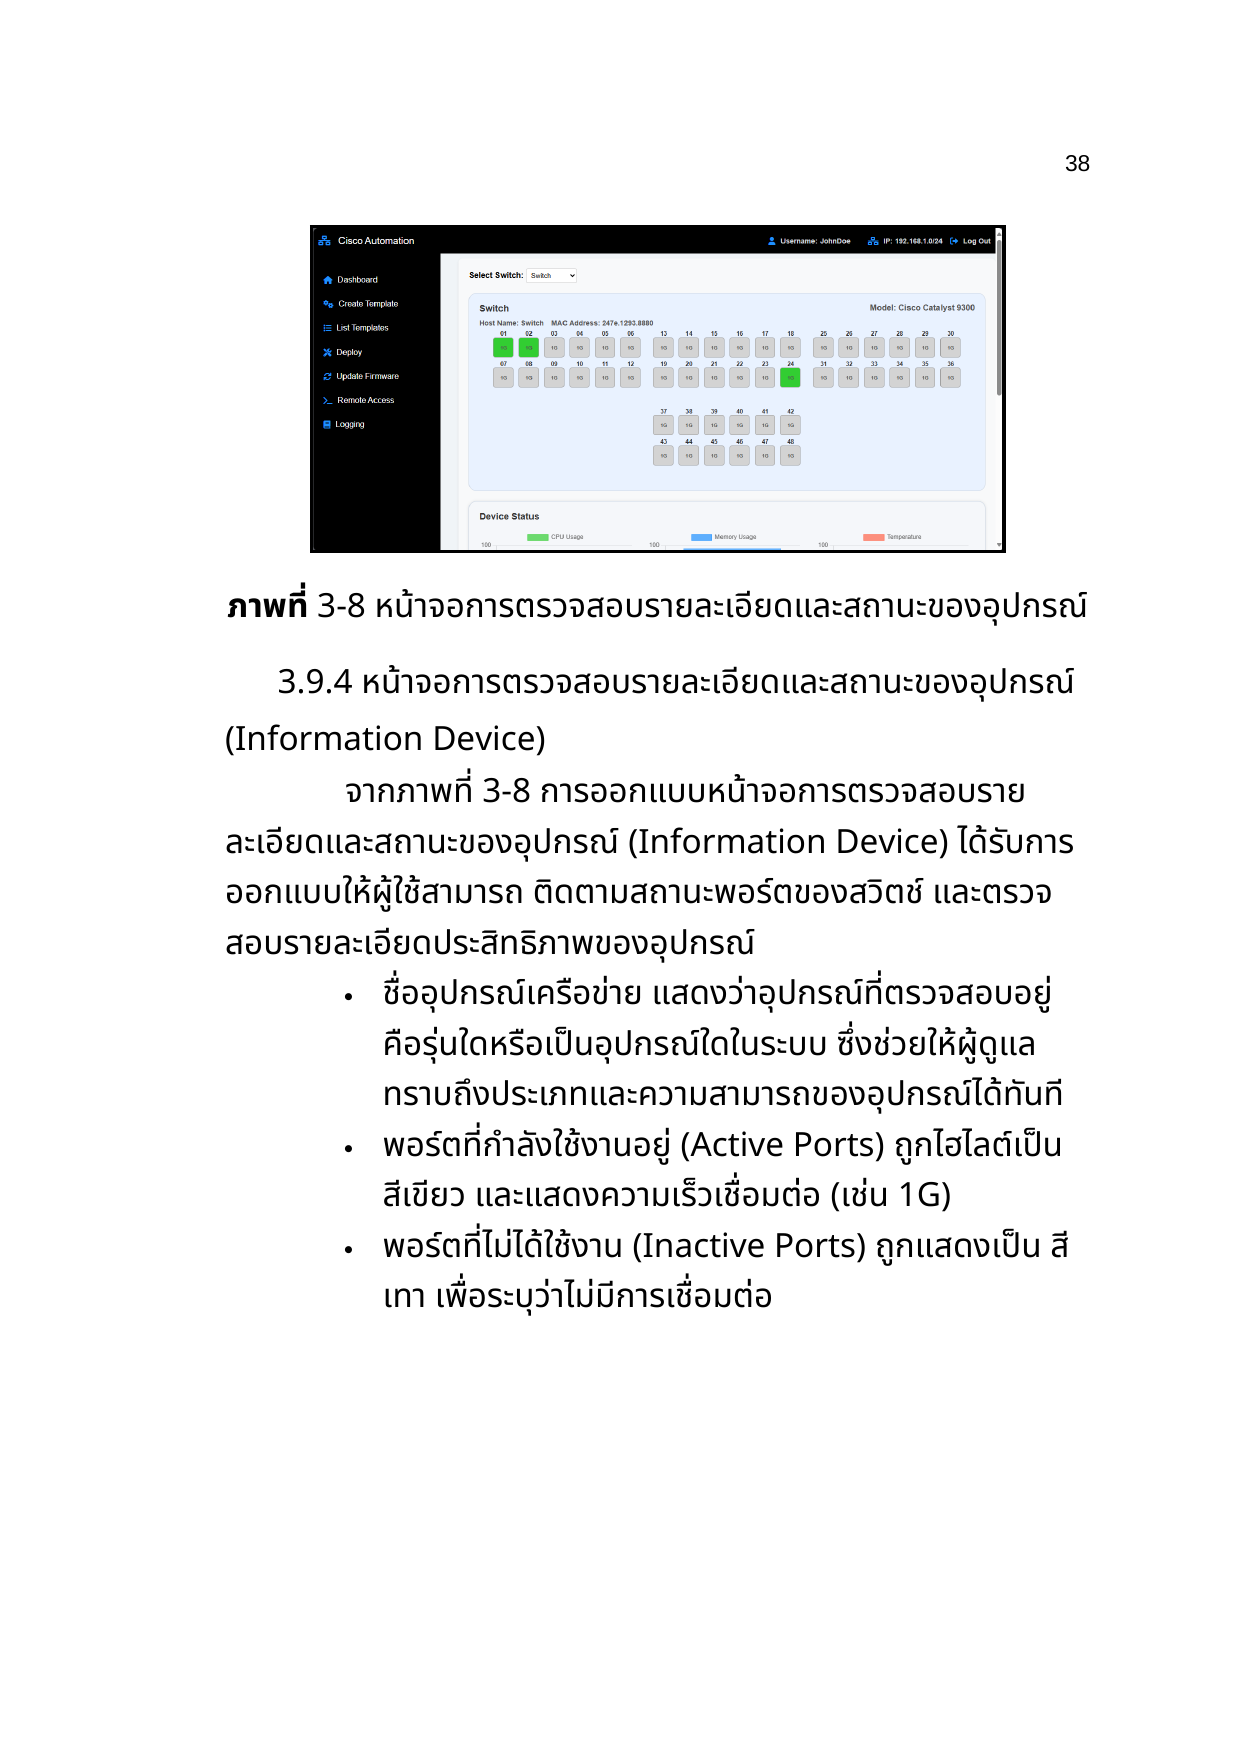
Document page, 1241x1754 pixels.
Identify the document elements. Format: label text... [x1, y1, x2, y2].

text ภาพที่ 3-8 หน้าจอการตรวจสอบรายละเอียดและสถานะของอุปกรณ์ [225, 582, 1090, 632]
subtitle หน้าจอการตรวจสอบรายละเอียดและสถานะของอุปกรณ์ (Information Device) [225, 657, 1090, 760]
list ชื่ออุปกรณ์เครือข่าย แสดงว่าอุปกรณ์ที่ตรวจสอบอยู่คือรุ่นใดหรือเป็นอุปกรณ์ใดในระบบ ซึ่งช่วยให้ผู้ดูแลทราบถึงประเภทและความสามารถของอุปกรณ์ได้ทันที [345, 969, 1090, 1120]
list พอร์ตที่กำลังใช้งานอยู่ (Active Ports) ถูกไฮไลต์เป็น สีเขียว และแสดงความเร็วเชื่อมต่อ (เช่น 1G) [345, 1120, 1090, 1222]
text จากภาพที่ 3-8 การออกแบบหน้าจอการตรวจสอบรายละเอียดและสถานะของอุปกรณ์ (Information Device) ได้รับการออกแบบให้ผู้ใช้สามารถ ติดตามสถานะพอร์ตของสวิตช์ และตรวจสอบรายละเอียดประสิทธิภาพของอุปกรณ์ [225, 767, 1090, 969]
list พอร์ตที่ไม่ได้ใช้งาน (Inactive Ports) ถูกแสดงเป็น สีเทา เพื่อระบุว่าไม่มีการเชื่อมต่อ [345, 1222, 1090, 1323]
picture [313, 228, 1002, 550]
